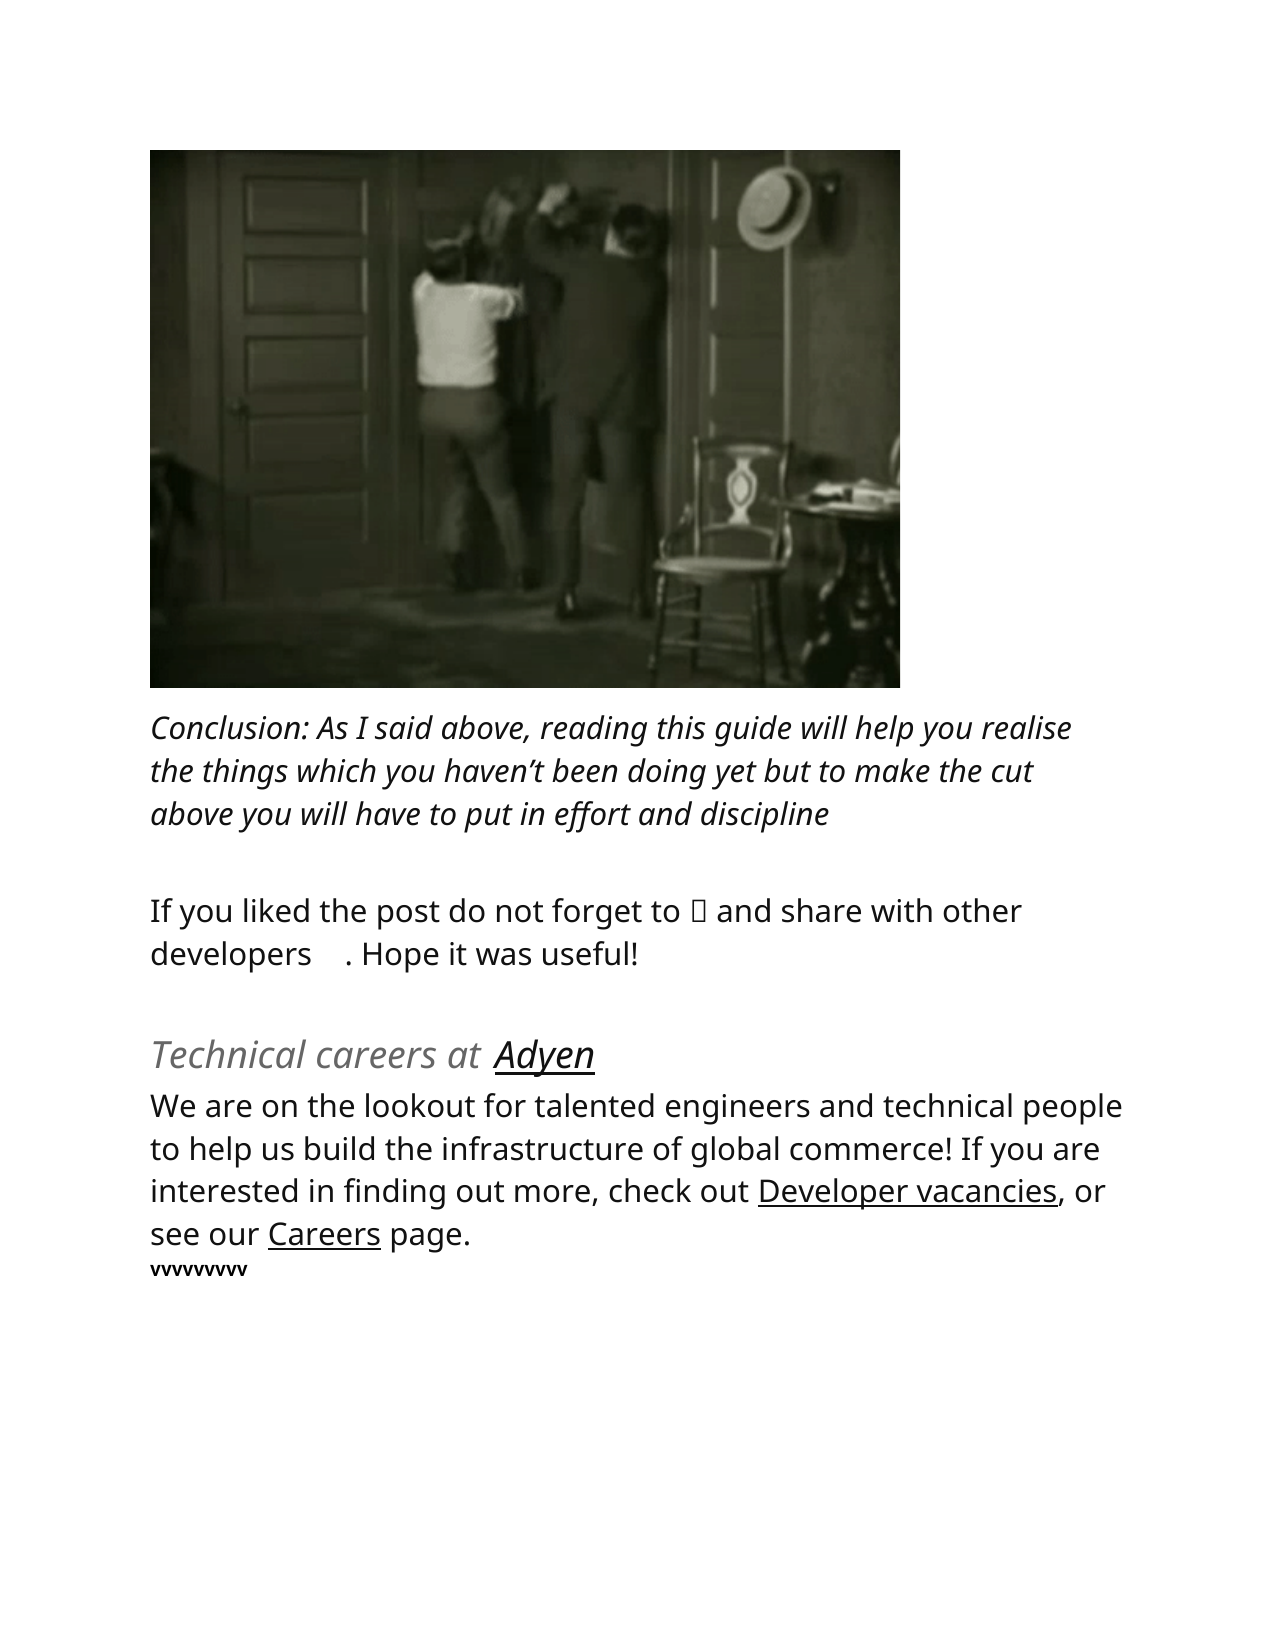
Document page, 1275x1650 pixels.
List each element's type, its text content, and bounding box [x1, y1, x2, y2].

text vvvvvvvvv [150, 1254, 1125, 1282]
picture [150, 150, 901, 688]
text We are on the lookout for talented engineers and technical people to help us build the infrastructure of global commerce! If you are interested in finding out more, check out Developer vacancies, or see our Careers page. [150, 1084, 1125, 1254]
text Conclusion: As I said above, reading this guide will help you realise the things which you haven’t been doing yet but to make the cut above you will have to put in effort and discipline 🙂 [150, 706, 1125, 834]
text If you liked the post do not forget to 👏 and share with other developers 🙂. Hope it was useful! [150, 889, 1125, 974]
subtitle Technical careers at Adyen [150, 1029, 1125, 1080]
